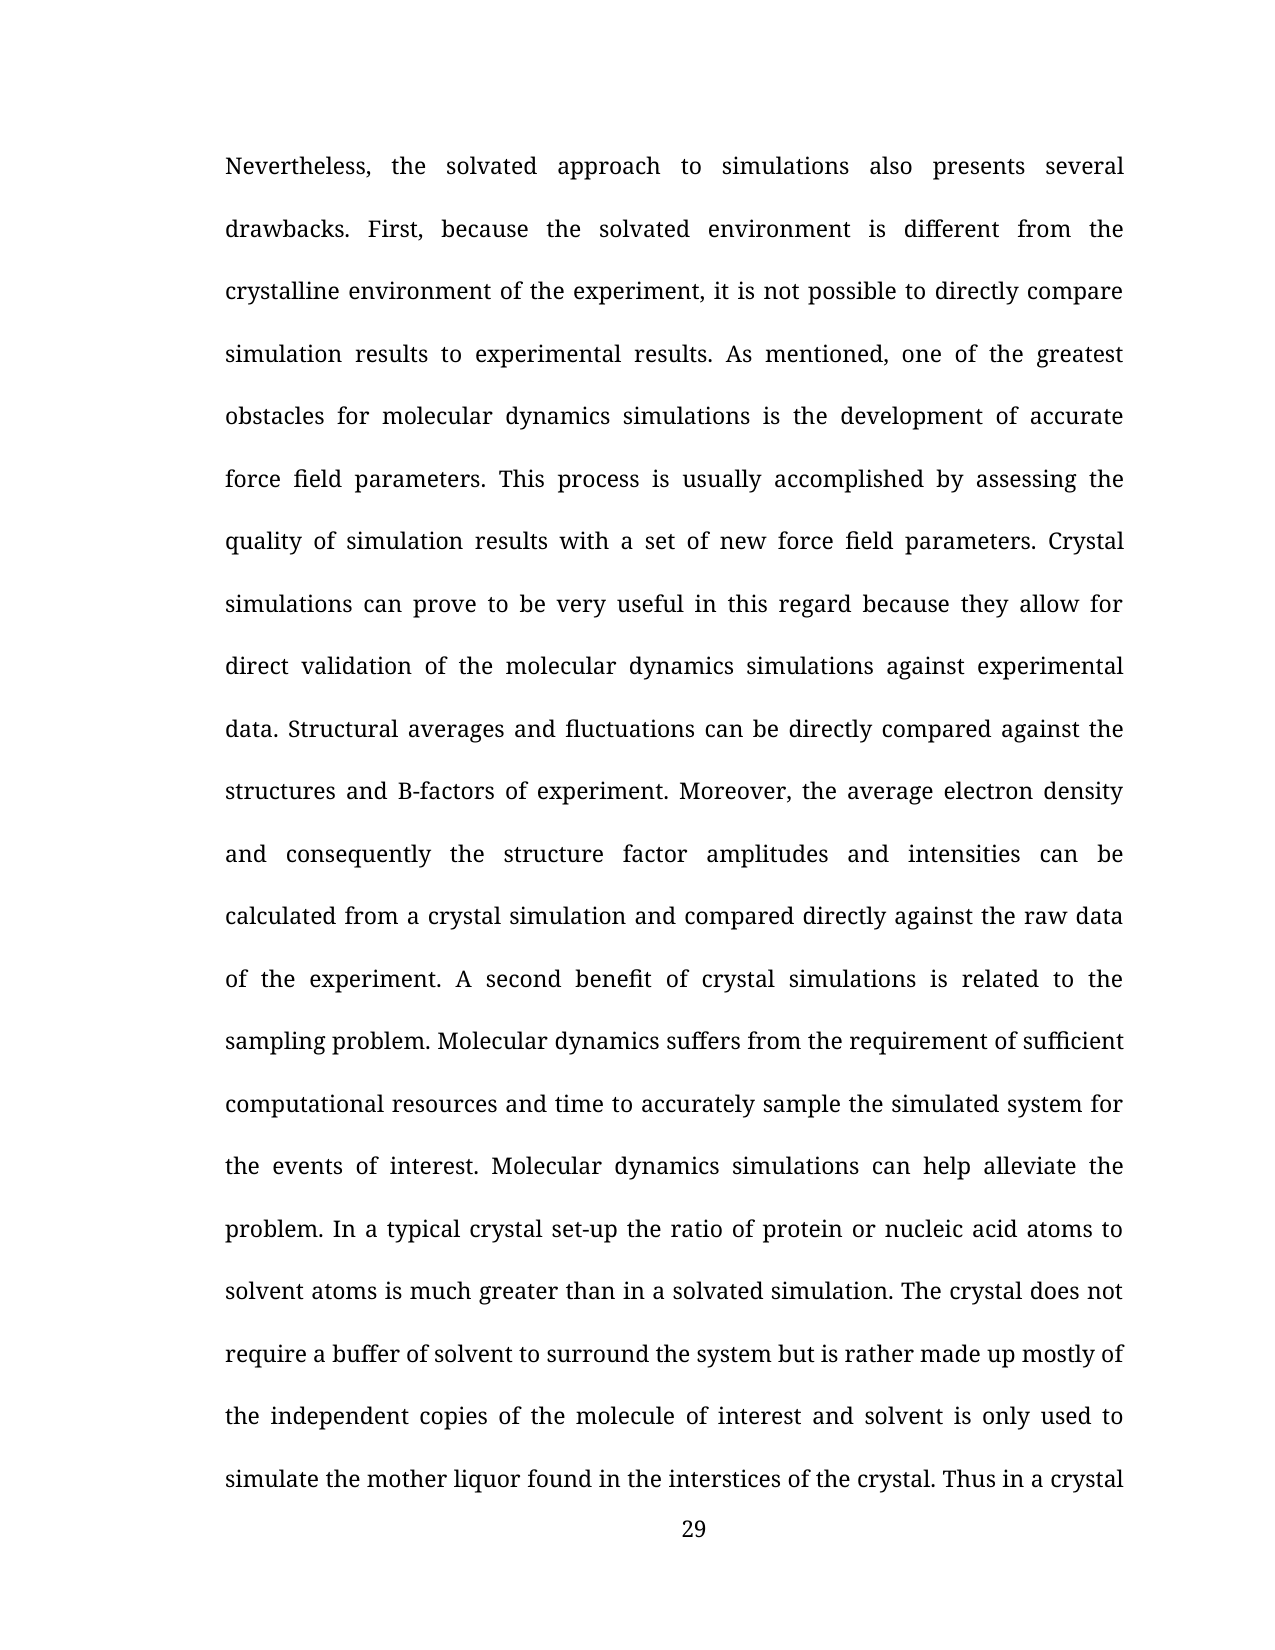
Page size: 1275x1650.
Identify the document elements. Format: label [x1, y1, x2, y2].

text [225, 150, 1125, 1494]
